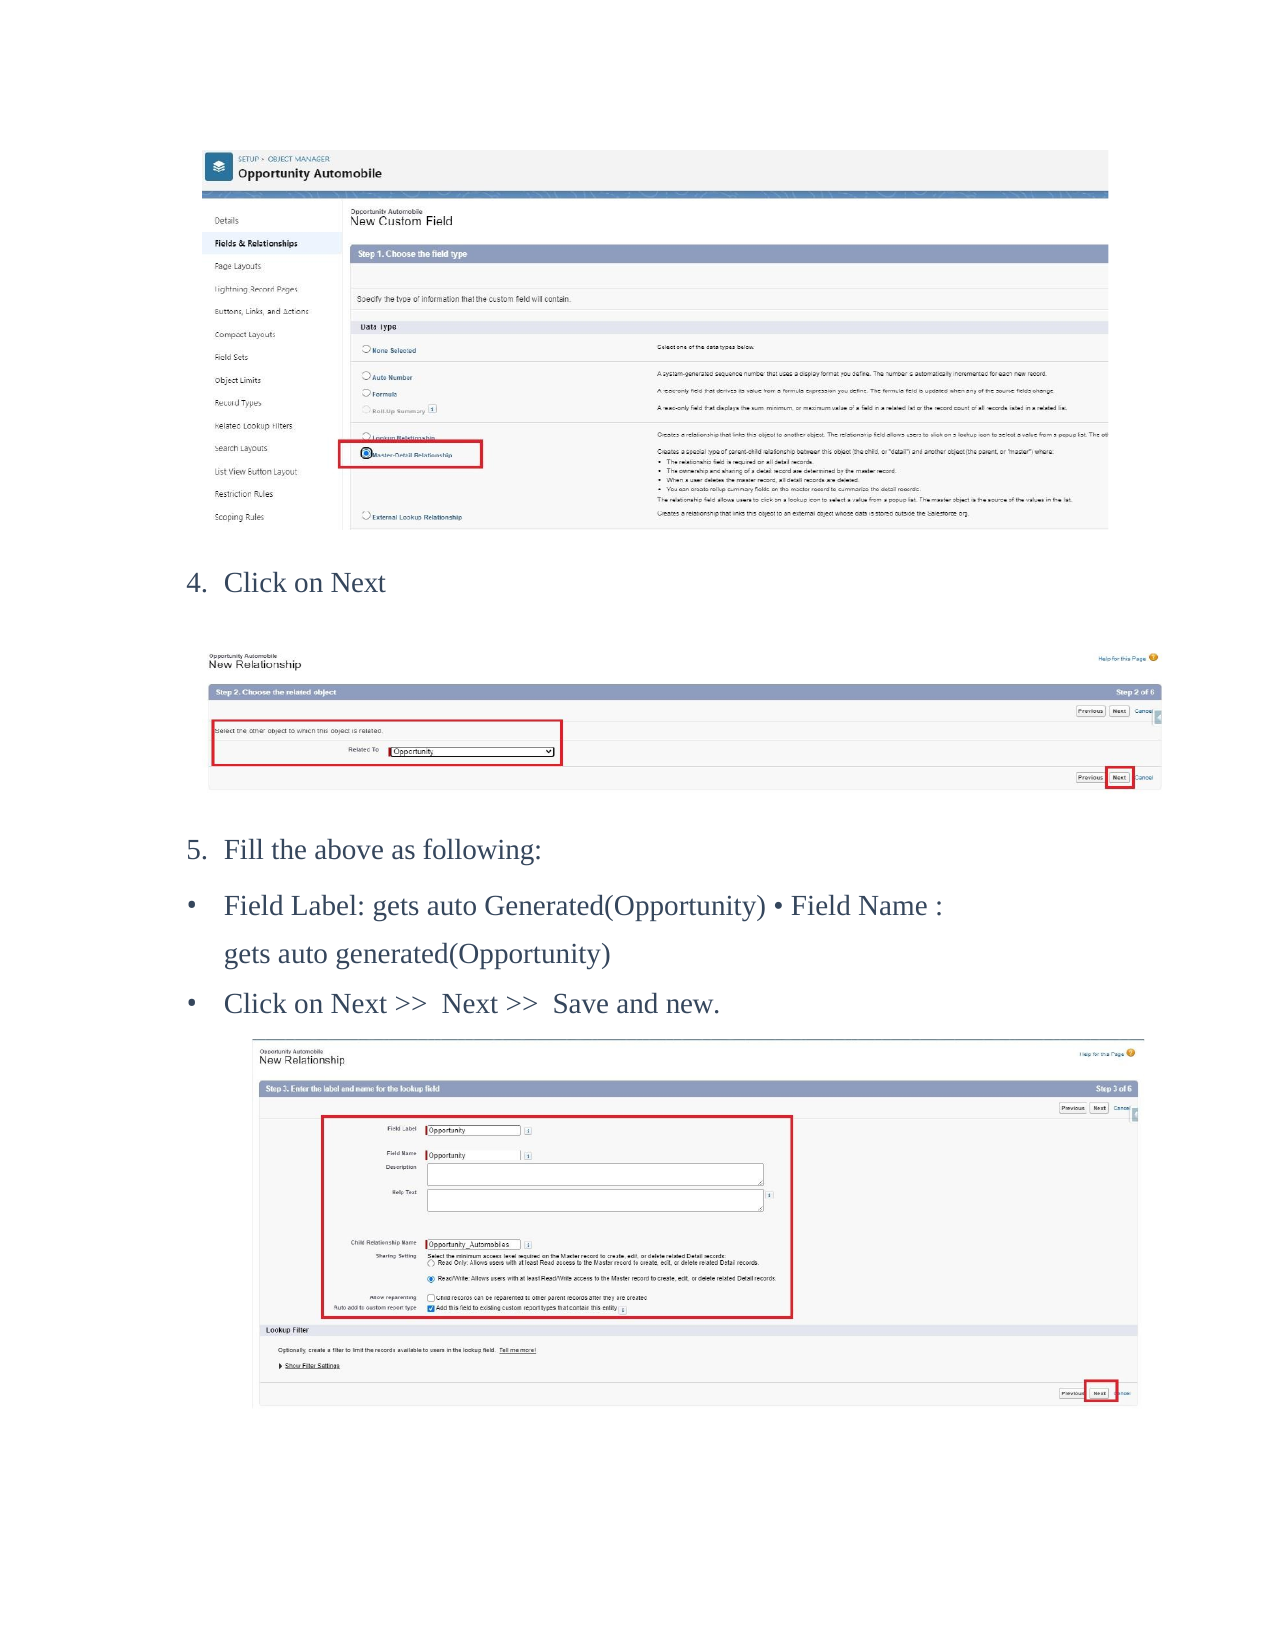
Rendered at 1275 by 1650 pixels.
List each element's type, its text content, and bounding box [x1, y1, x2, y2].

list Click on Next [186, 565, 1229, 598]
picture [202, 652, 1163, 794]
list Field Label: gets auto Generated(Opportunity) • Field Name : gets auto generated(Opportunity) [186, 884, 958, 970]
picture [251, 1039, 1145, 1409]
list Fill the above as following: [186, 832, 1229, 866]
list Click on Next >> Next >> Save and new. [186, 982, 1229, 1022]
picture [202, 150, 1109, 530]
